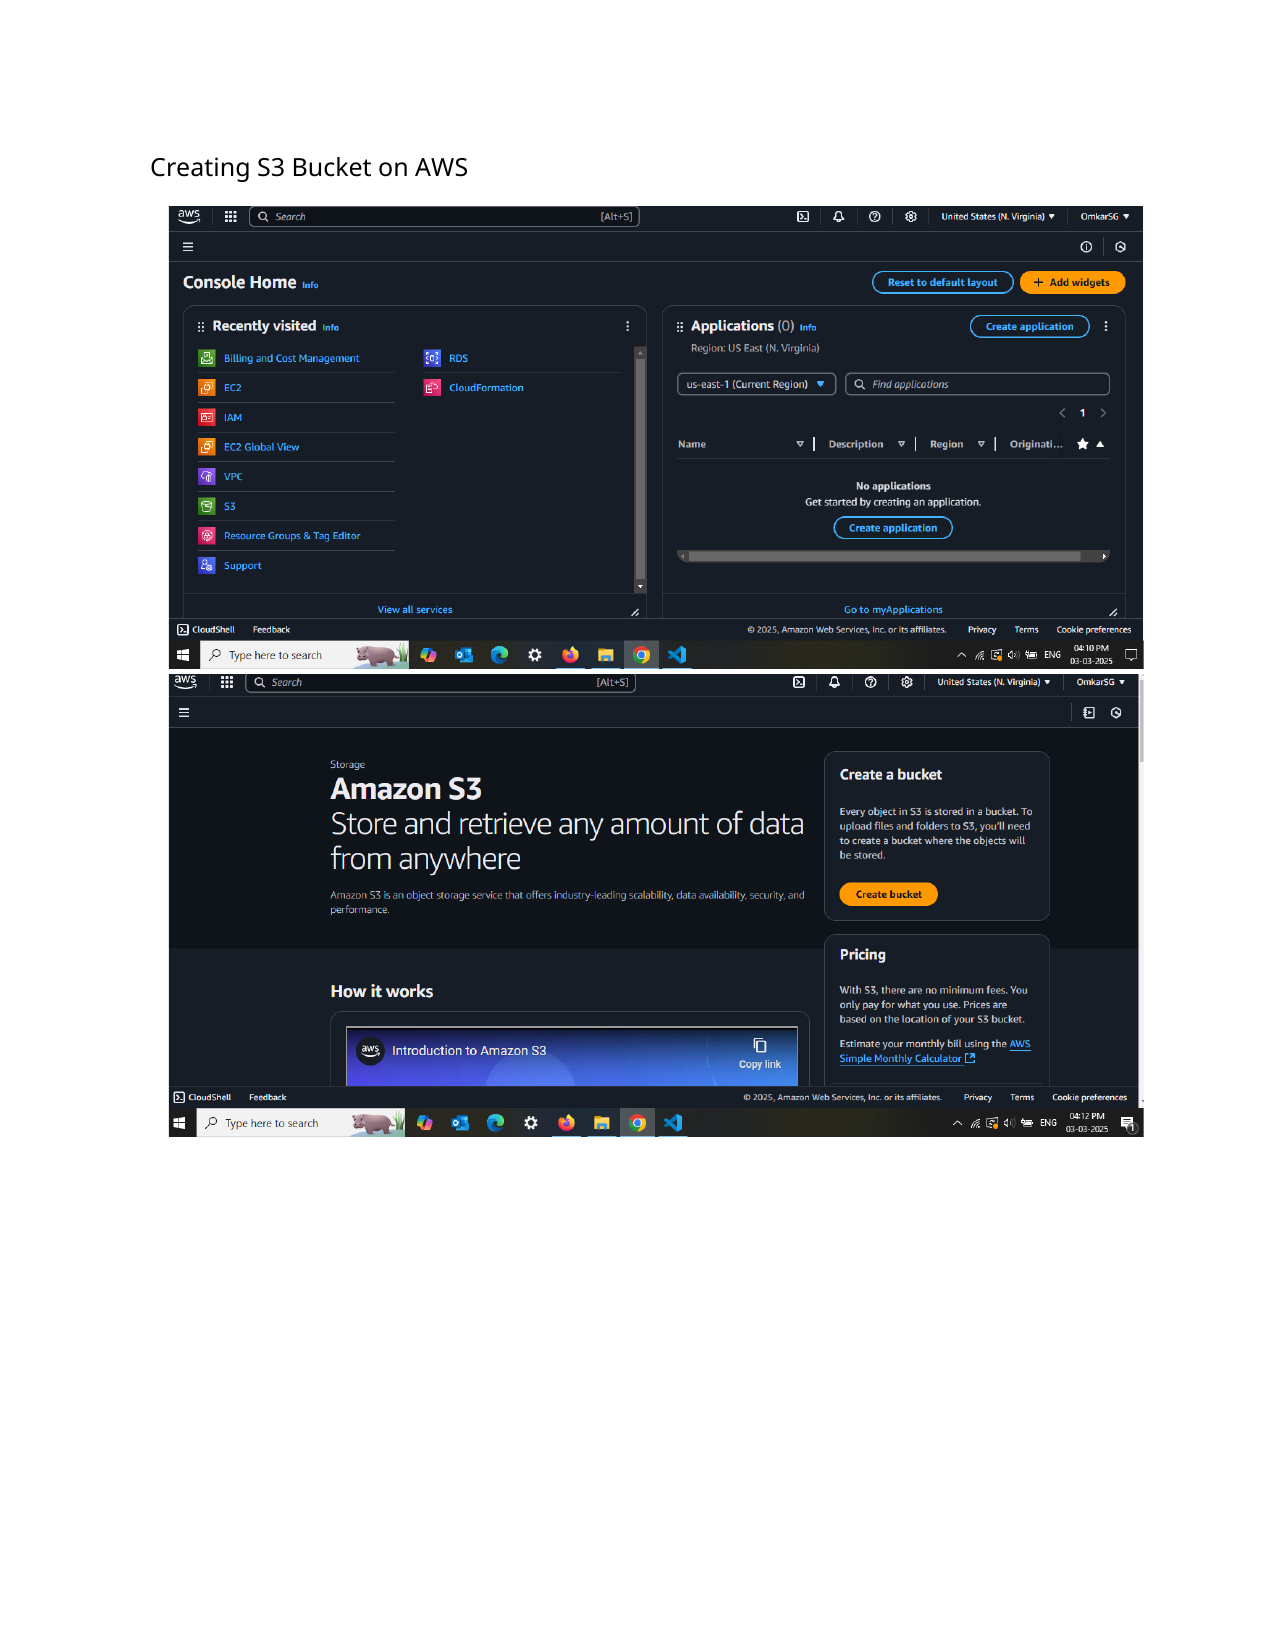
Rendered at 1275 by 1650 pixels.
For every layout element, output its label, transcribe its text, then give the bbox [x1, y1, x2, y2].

text Creating S3 Bucket on AWS [150, 150, 1125, 184]
text Uncheck "Block all public access" (to make the site accessible) [150, 206, 1125, 1137]
